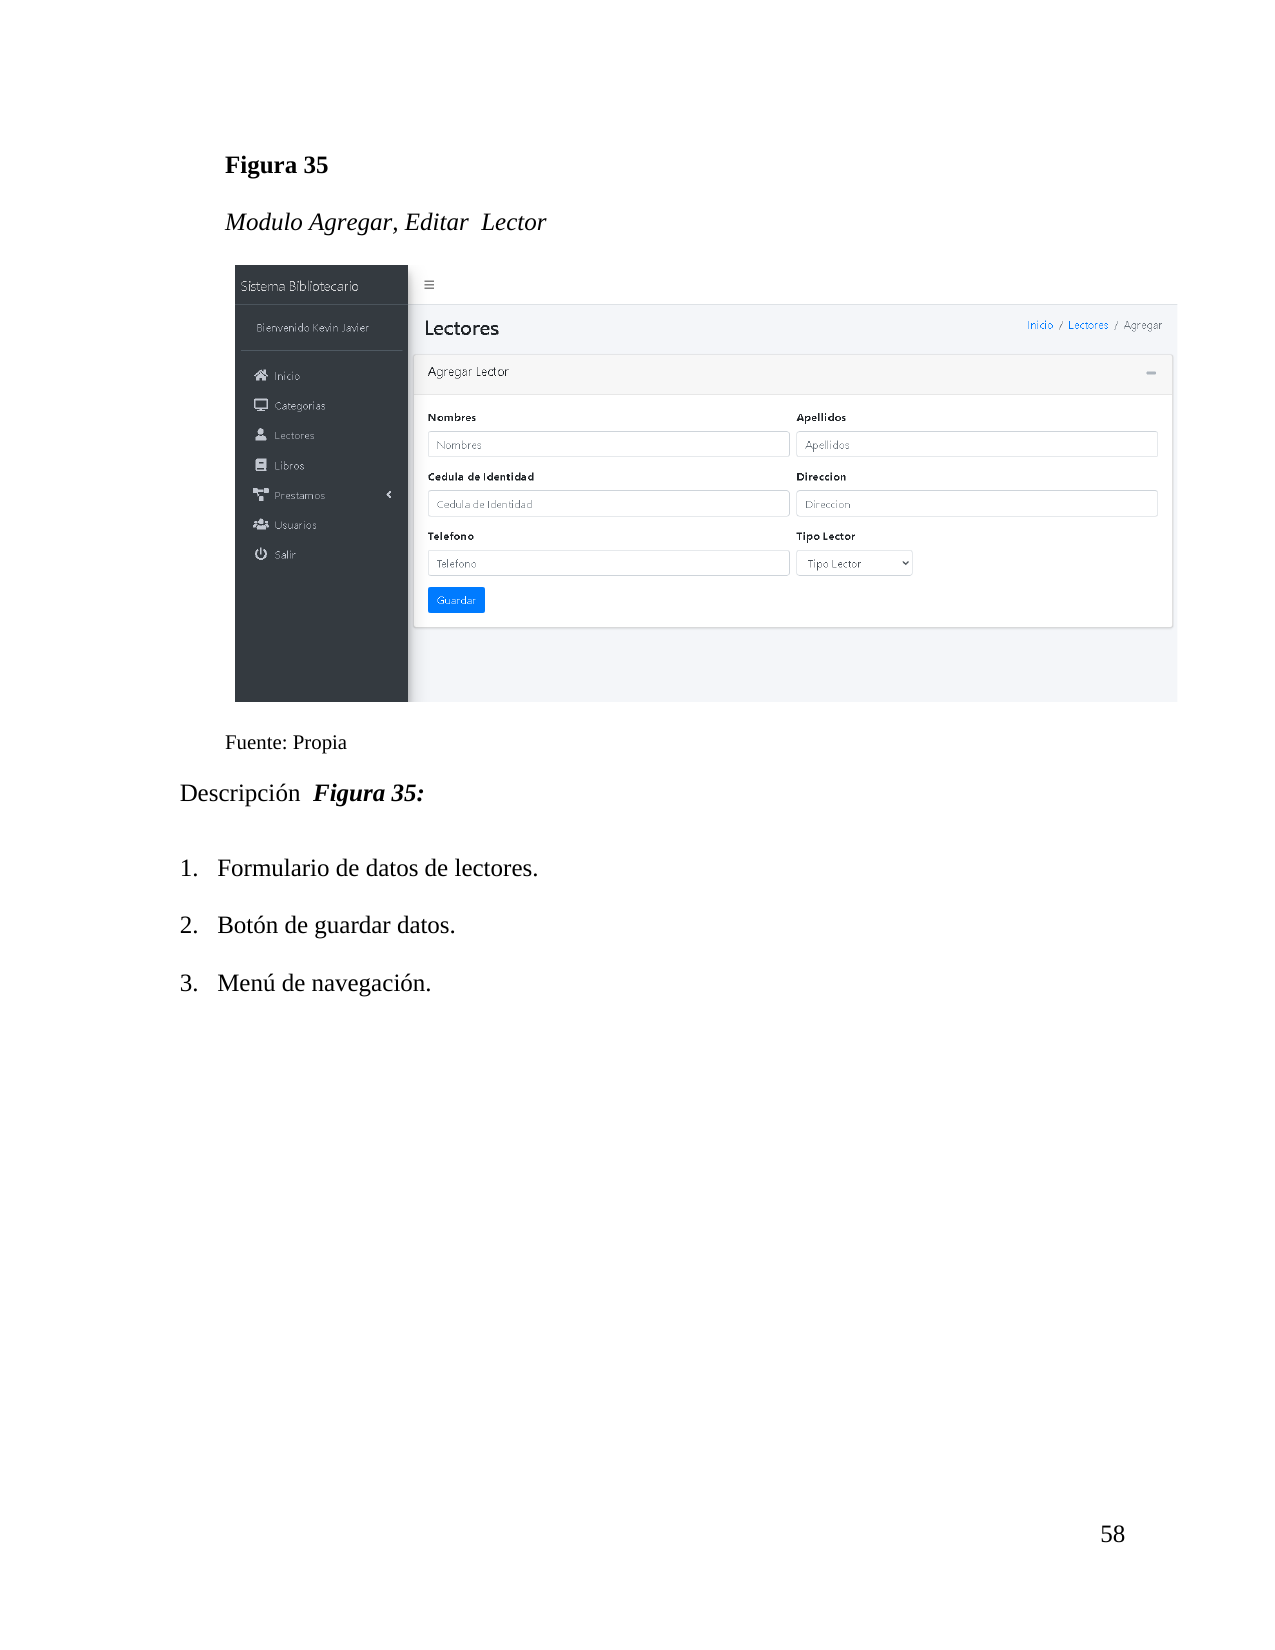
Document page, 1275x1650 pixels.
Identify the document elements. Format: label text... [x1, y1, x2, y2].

text Fuente: Propia [225, 730, 1125, 754]
picture [235, 265, 1178, 702]
list Formulario de datos de lectores. [179, 853, 1125, 881]
list Botón de guardar datos. [179, 910, 1125, 939]
list Menú de navegación. [179, 968, 1125, 996]
text Figura 35 Modulo Agregar, Editar Lector [225, 150, 1125, 236]
text Descripción Figura 35: [150, 778, 1125, 807]
